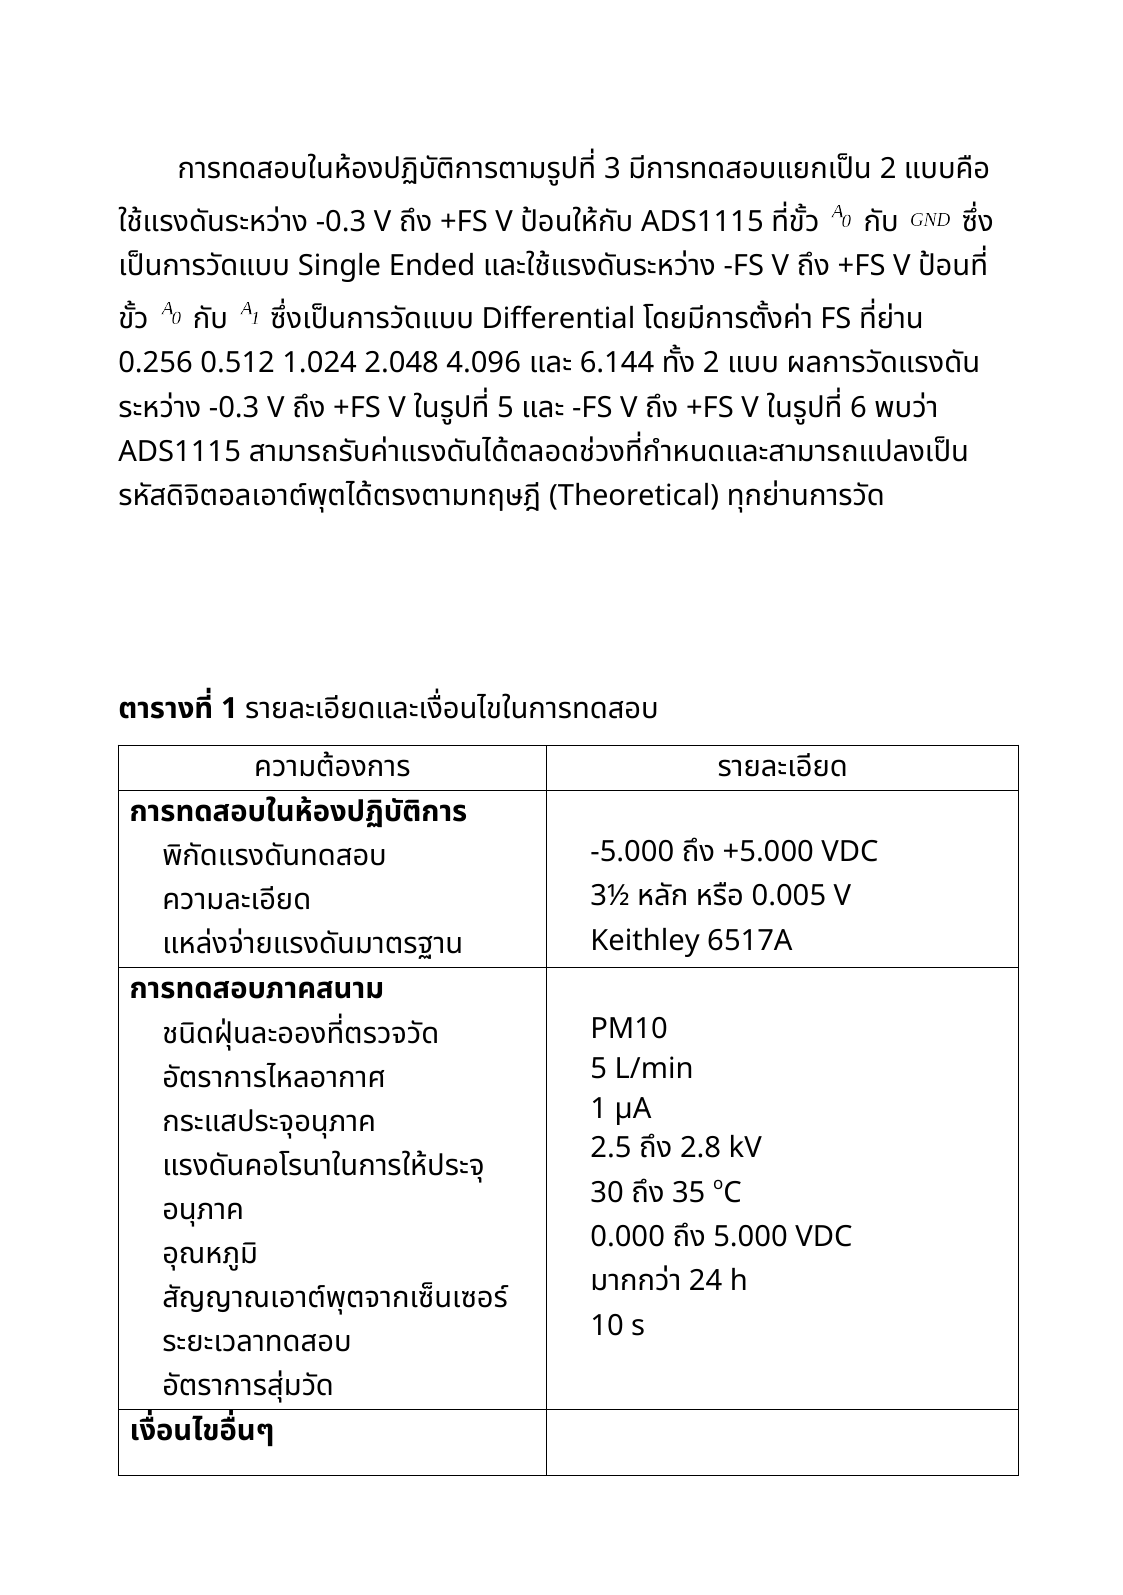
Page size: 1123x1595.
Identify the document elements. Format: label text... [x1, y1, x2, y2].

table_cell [119, 1410, 546, 1475]
table_cell -5.000 ถึง +5.000 VDC 3½ หลัก หรือ 0.005 V Keithley 6517A [547, 791, 1018, 967]
text ตารางที่ 1 รายละเอียดและเงื่อนไขในการทดสอบ [118, 688, 1004, 732]
table_cell PM10 5 L/min 1 µA 2.5 ถึง 2.8 kV 30 ถึง 35 oC 0.000 ถึง 5.000 VDC มากกว่า 24 h 10 s [547, 968, 1018, 1409]
table_header ความต้องการ [119, 746, 546, 790]
table_cell การทดสอบในห้องปฏิบัติการ พิกัดแรงดันทดสอบ ความละเอียด แหล่งจ่ายแรงดันมาตรฐาน [119, 791, 546, 967]
table_cell การทดสอบภาคสนาม ชนิดฝุ่นละอองที่ตรวจวัด อัตราการไหลอากาศ กระแสประจุอนุภาค แรงดันคอโรนาในการให้ประจุอนุภาค อุณหภูมิ สัญญาณเอาต์พุตจากเซ็นเซอร์ ระยะเวลาทดสอบ อัตราการสุ่มวัด [119, 968, 546, 1409]
table_header รายละเอียด [547, 746, 1018, 790]
text การทดสอบในห้องปฏิบัติการตามรูปที่ 3 มีการทดสอบแยกเป็น 2 แบบคือใช้แรงดันระหว่าง -0.3 V ถึง +FS V ป้อนให้กับ ADS1115 ที่ขั้ว กับ ซึ่งเป็นการวัดแบบ Single Ended และใช้แรงดันระหว่าง -FS V ถึง +FS V ป้อนที่ขั้ว กับ ซึ่งเป็นการวัดแบบ Differential โดยมีการตั้งค่า FS ที่ย่าน 0.256 0.512 1.024 2.048 4.096 และ 6.144 ทั้ง 2 แบบ ผลการวัดแรงดันระหว่าง -0.3 V ถึง +FS V ในรูปที่ 5 และ -FS V ถึง +FS V ในรูปที่ 6 พบว่า ADS1115 สามารถรับค่าแรงดันได้ตลอดช่วงที่กำหนดและสามารถแปลงเป็นรหัสดิจิตอลเอาต์พุตได้ตรงตามทฤษฎี (Theoretical) ทุกย่านการวัด [118, 148, 1004, 519]
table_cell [547, 1410, 1018, 1475]
